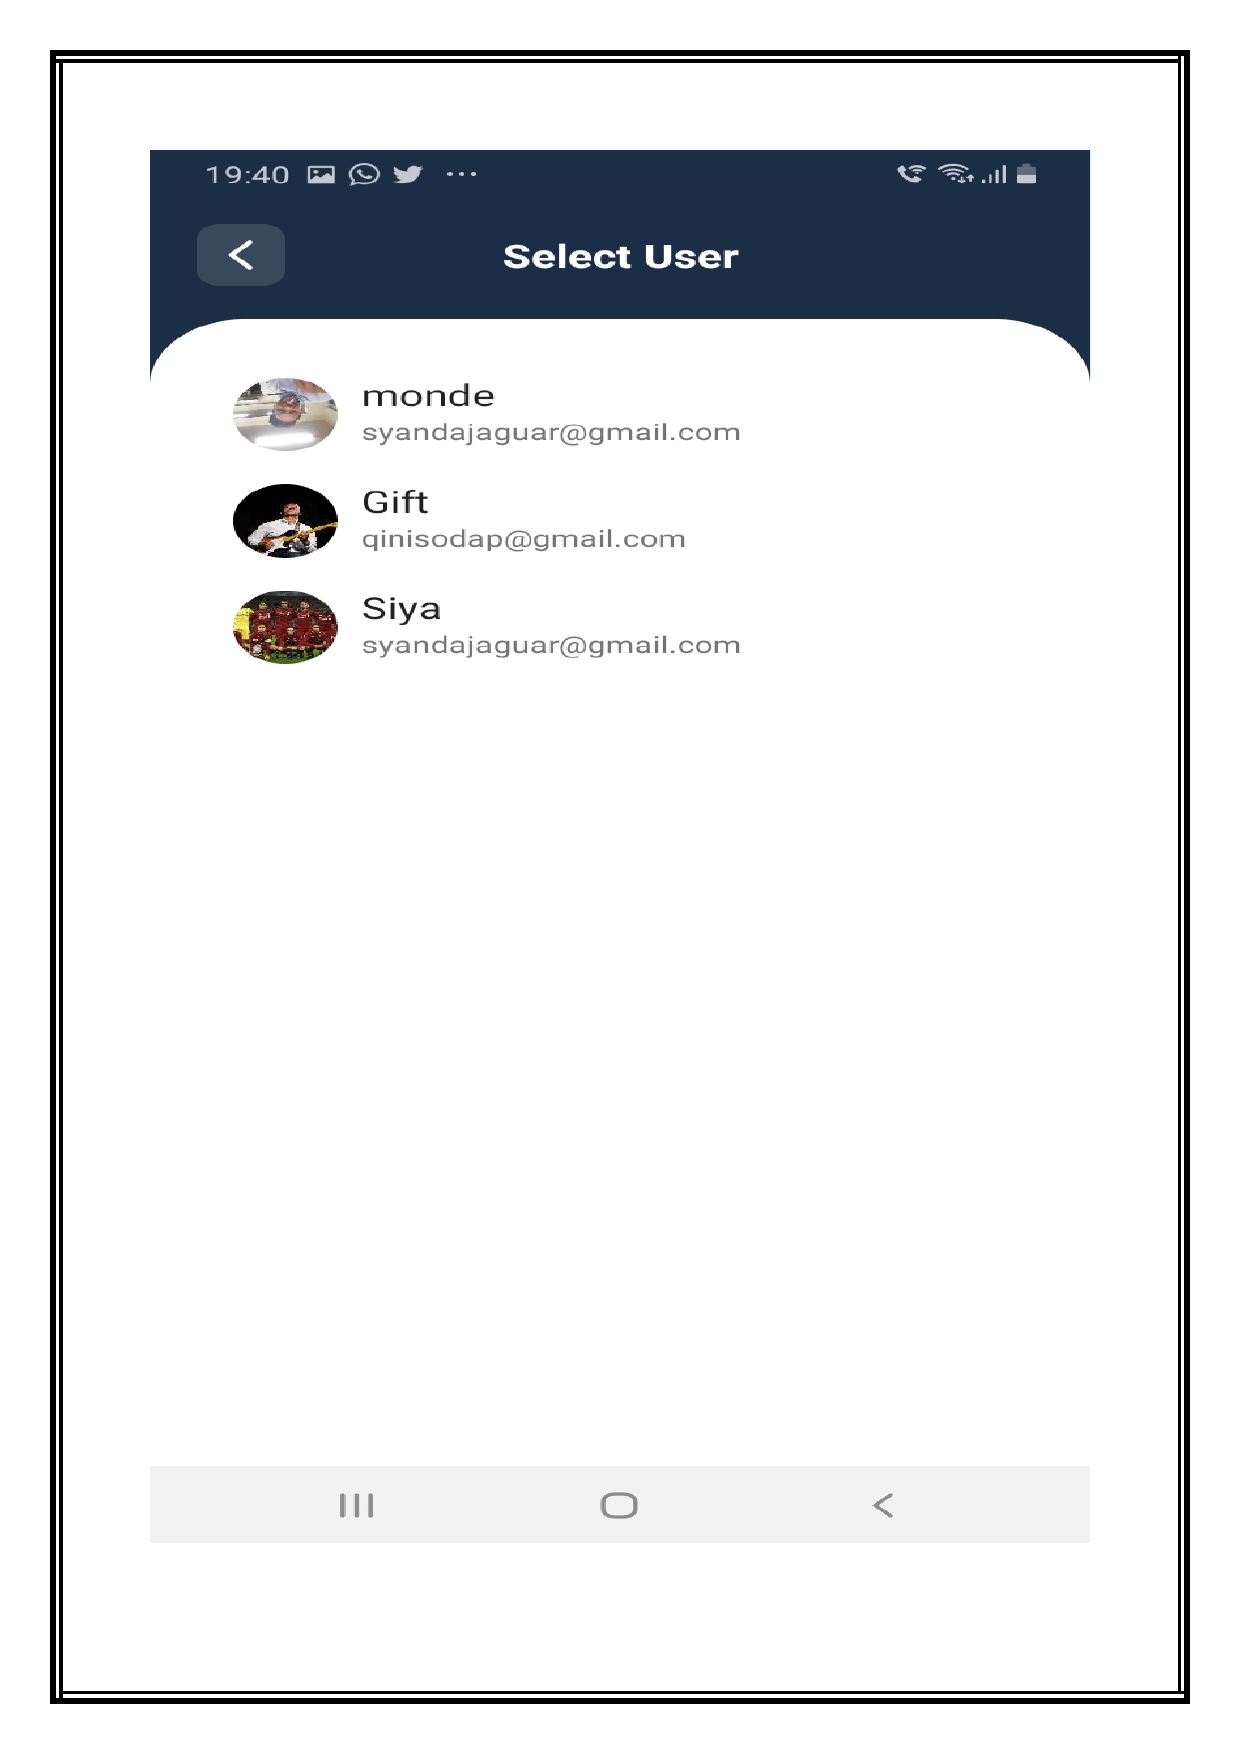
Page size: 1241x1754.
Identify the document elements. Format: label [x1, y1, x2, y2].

picture [150, 150, 1091, 1543]
